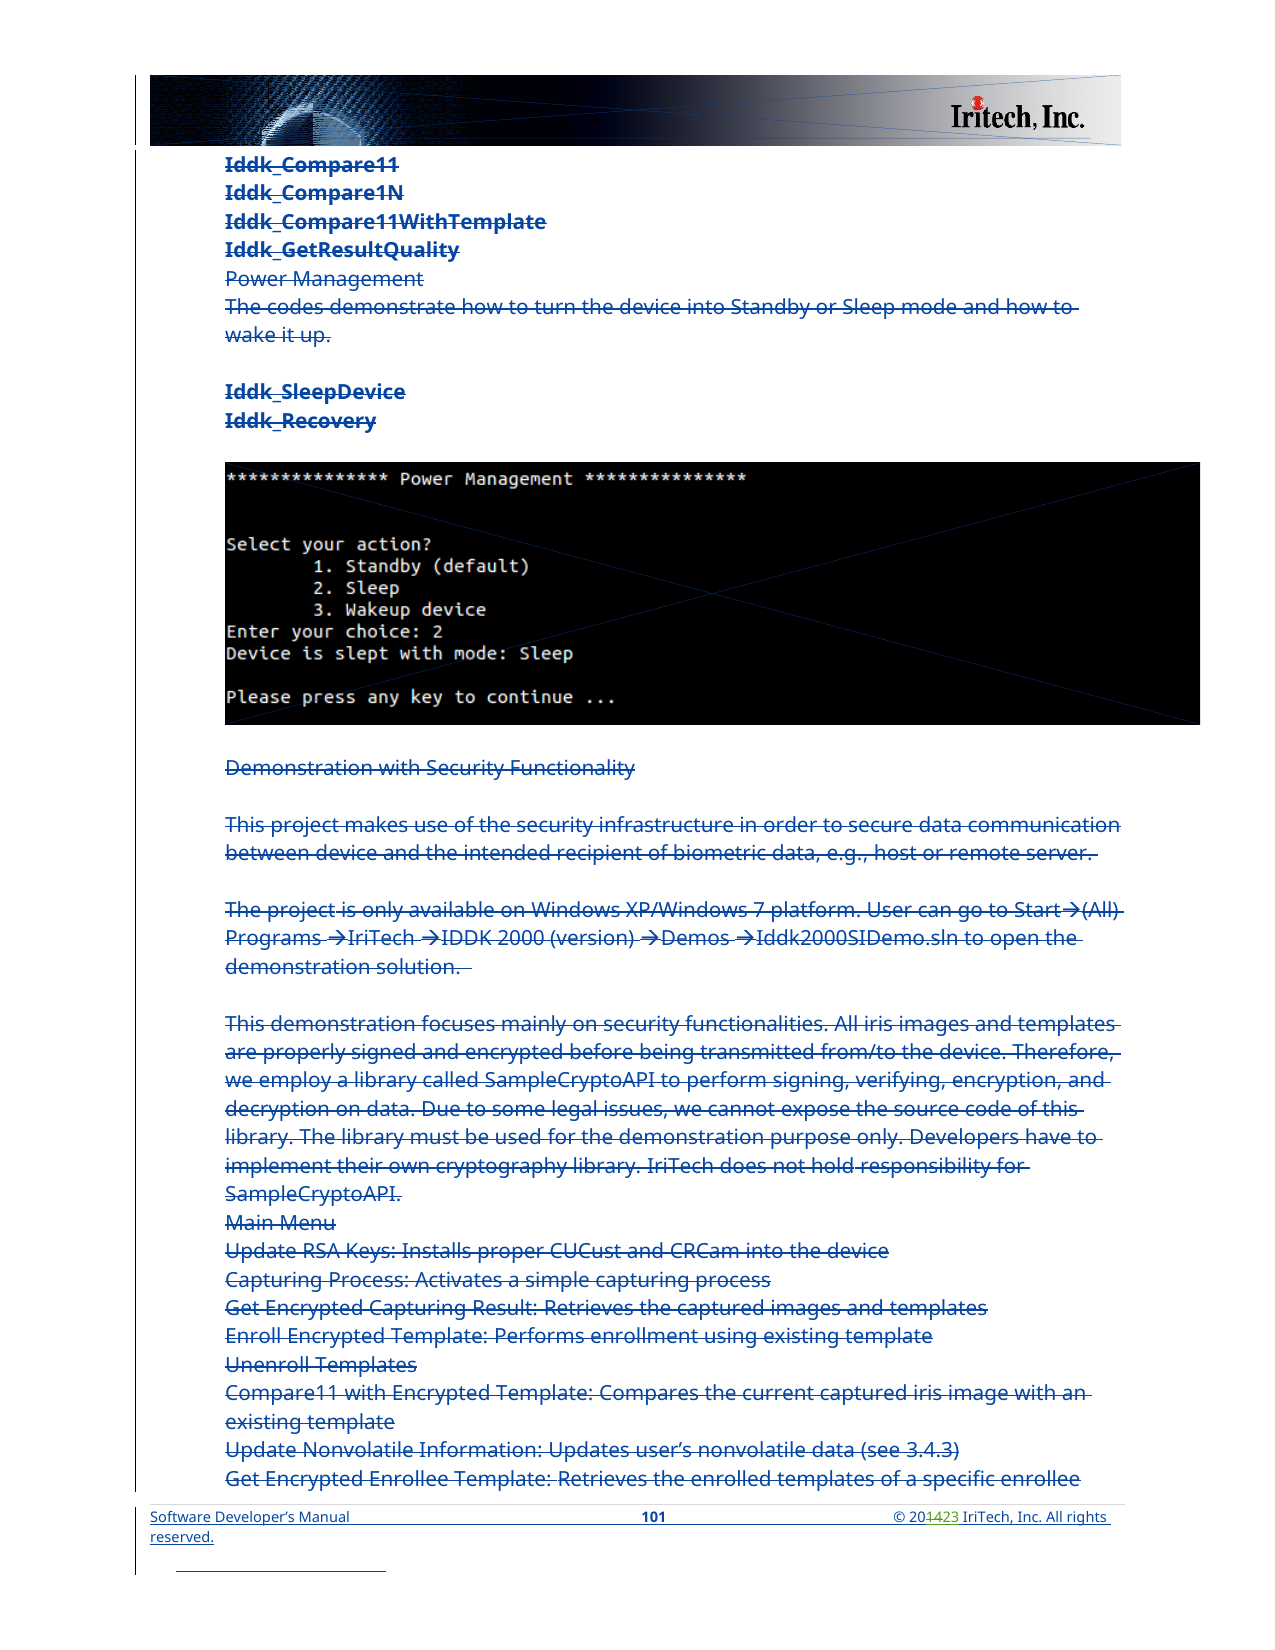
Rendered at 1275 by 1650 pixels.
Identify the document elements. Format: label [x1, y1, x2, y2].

picture [227, 594, 1198, 725]
picture [227, 462, 1198, 593]
picture [155, 111, 1116, 146]
picture [650, 76, 1122, 145]
picture [225, 464, 710, 723]
picture [166, 75, 1105, 109]
picture [150, 76, 621, 145]
picture [715, 464, 1200, 723]
